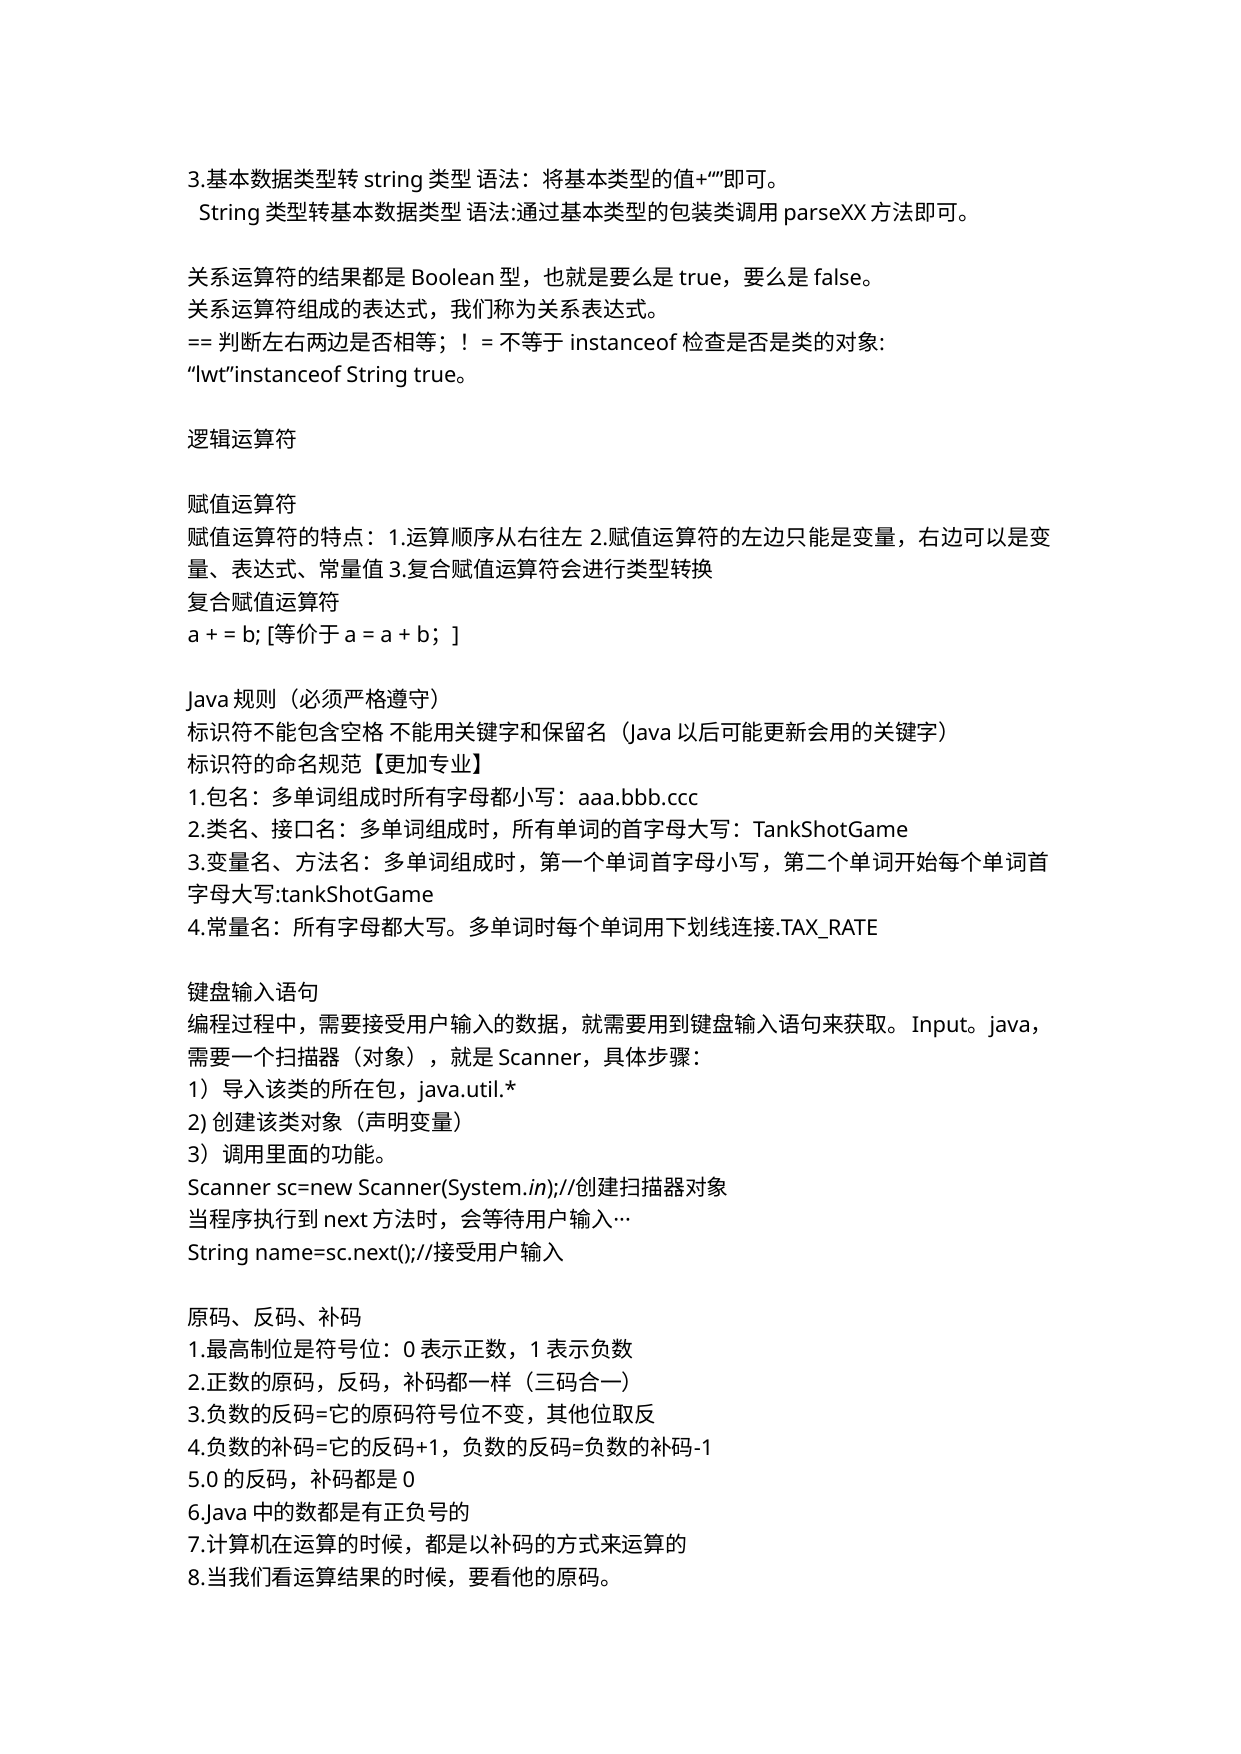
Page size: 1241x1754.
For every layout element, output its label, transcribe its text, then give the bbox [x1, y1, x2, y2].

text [187, 1364, 1053, 1592]
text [187, 162, 1053, 747]
text 标识符的命名规范【更加专业】 1.包名：多单词组成时所有字母都小写：aaa.bbb.ccc 2.类名、接口名：多单词组成时，所有单词的首字母大写：TankShotGame 3.变量名、方法名：多单词组成时，第一个单词首字母小写，第二个单词开始每个单词首字母大写:tankShotGame 4.常量名：所有字母都大写。多单词时每个单词用下划线连接.TAX_RATE 键盘输入语句 编程过程中，需要接受用户输入的数据，就需要用到键盘输入语句来获取。Input。java，需要一个扫描器（对象），就是Scanner，具体步骤： 1）导入该类的所在包，java.util.* 2) 创建该类对象（声明变量） 3）调用里面的功能。 Scanner sc=new Scanner(System.in);//创建扫描器对象 当程序执行到next方法时，会等待用户输入··· String name=sc.next();//接受用户输入 原码、反码、补码 1.最高制位是符号位：0表示正数，1表示负数 [187, 747, 1053, 1364]
